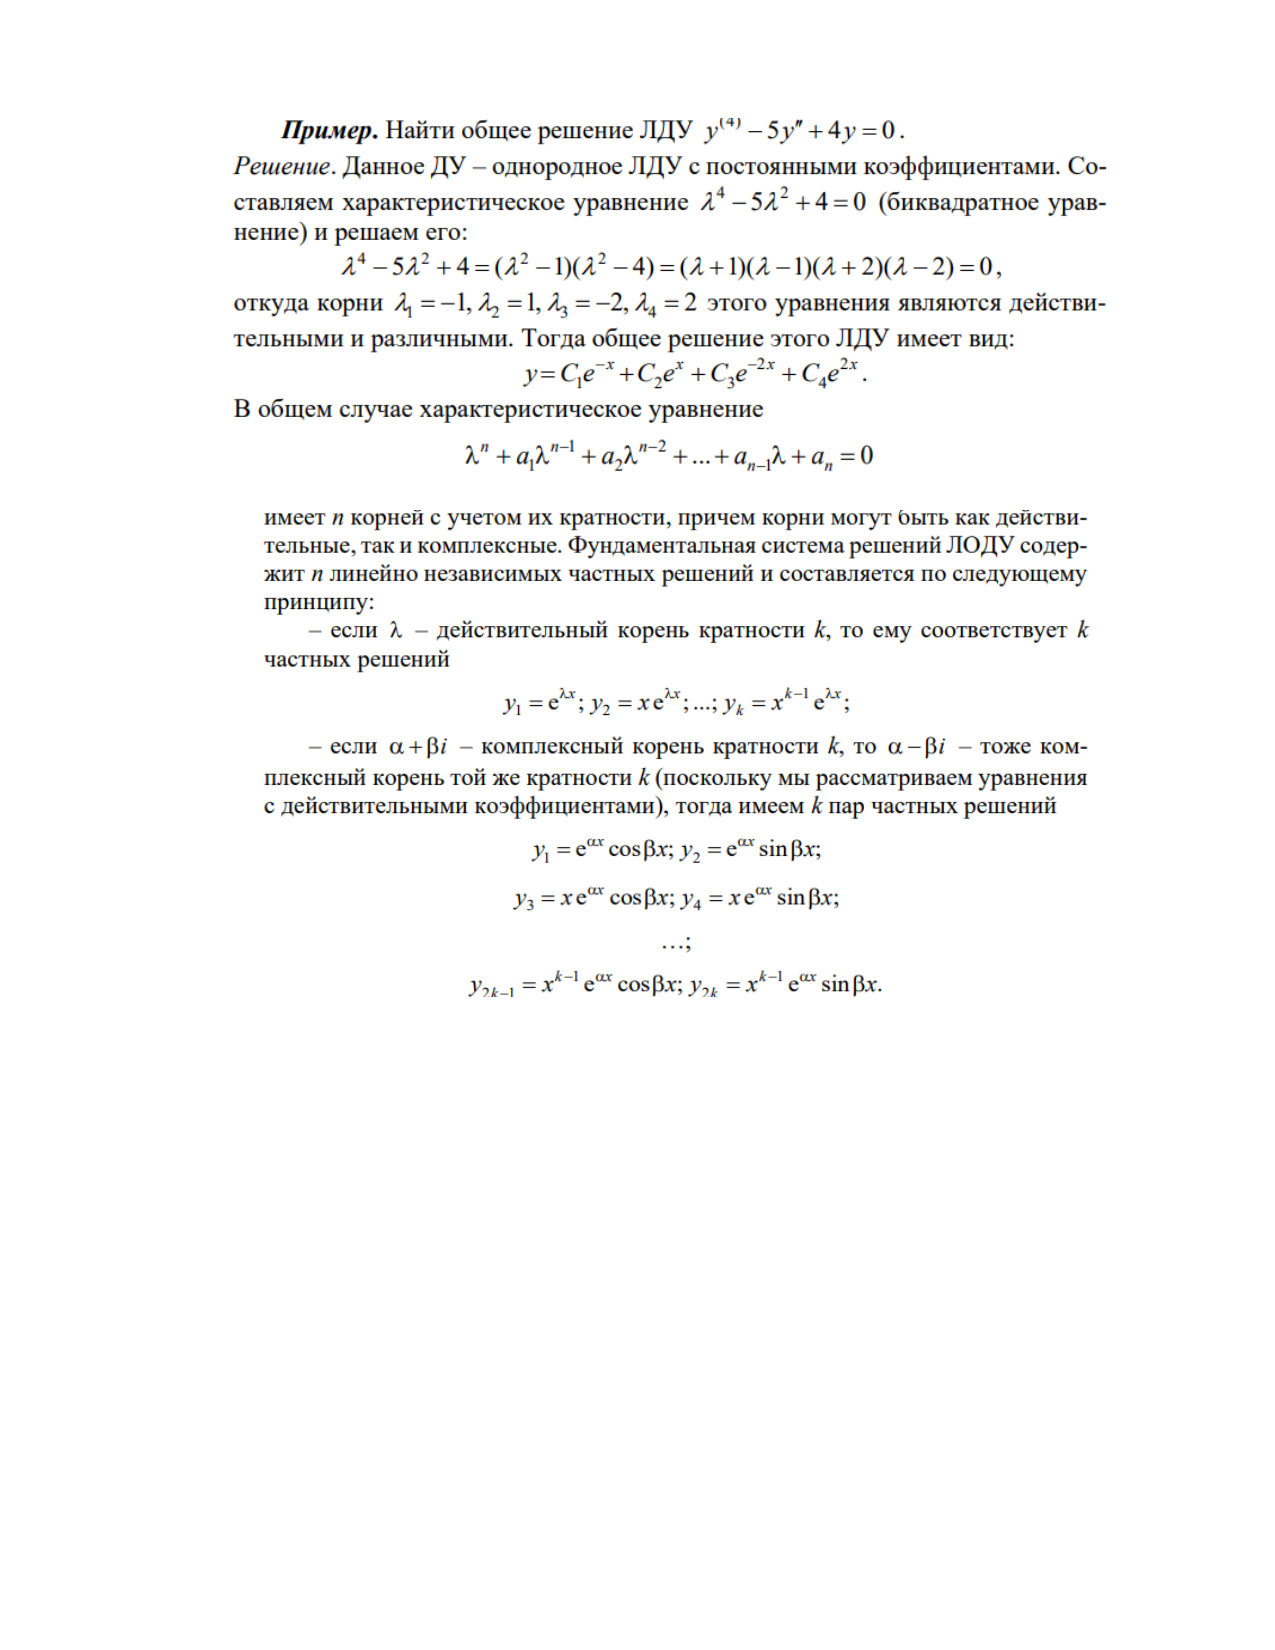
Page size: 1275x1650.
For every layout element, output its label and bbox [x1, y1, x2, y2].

picture [215, 118, 1149, 484]
picture [261, 510, 1103, 997]
